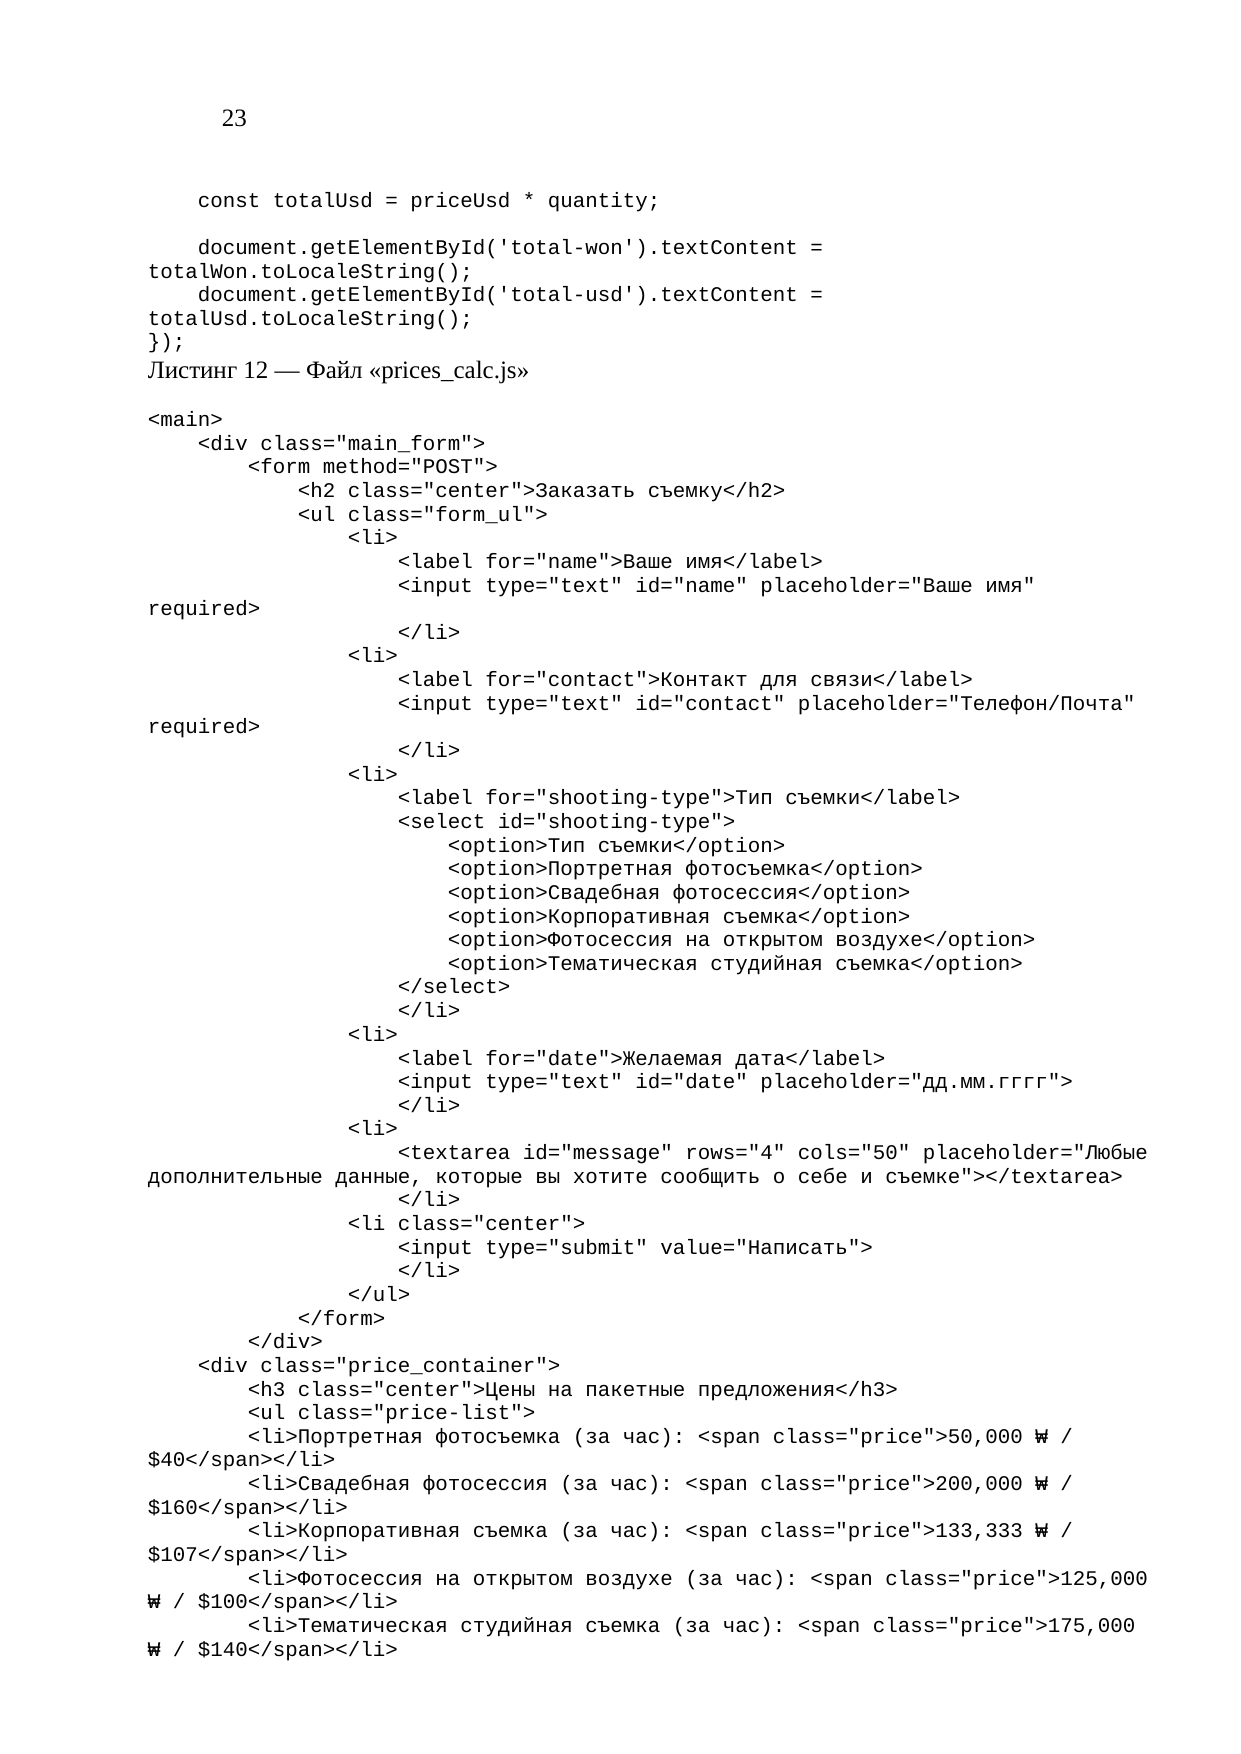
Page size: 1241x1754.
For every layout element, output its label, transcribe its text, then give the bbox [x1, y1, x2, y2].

text <li> [148, 527, 1152, 551]
text const totalUsd = priceUsd * quantity; [148, 190, 1152, 213]
text <option>Фотосессия на открытом воздухе</option> [148, 929, 1152, 953]
text <label for="date">Желаемая дата</label> [148, 1047, 1152, 1071]
text <li> [148, 646, 1152, 669]
text <li> [148, 764, 1152, 787]
text <li>Портретная фотосъемка (за час): <span class="price">50,000 ₩ / $40</span></li> [148, 1426, 1152, 1473]
text <h3 class="center">Цены на пакетные предложения</h3> [148, 1378, 1152, 1402]
text <form method="POST"> [148, 456, 1152, 480]
text </div> [148, 1331, 1152, 1355]
text </li> [148, 740, 1152, 764]
text document.getElementById('total-won').textContent = totalWon.toLocaleString(); [148, 237, 1152, 284]
text <ul class="form_ul"> [148, 504, 1152, 527]
text </select> [148, 977, 1152, 1000]
text <li> [148, 1024, 1152, 1047]
text </form> [148, 1308, 1152, 1331]
text <input type="text" id="date" placeholder="дд.мм.гггг"> [148, 1071, 1152, 1095]
text }); [148, 332, 1152, 355]
text <label for="contact">Контакт для связи</label> [148, 669, 1152, 693]
text <li>Свадебная фотосессия (за час): <span class="price">200,000 ₩ / $160</span></li> [148, 1473, 1152, 1520]
text document.getElementById('total-usd').textContent = totalUsd.toLocaleString(); [148, 284, 1152, 332]
text <div class="price_container"> [148, 1355, 1152, 1378]
text <input type="submit" value="Написать"> [148, 1237, 1152, 1260]
text </li> [148, 1000, 1152, 1024]
text <label for="shooting-type">Тип съемки</label> [148, 787, 1152, 811]
text <option>Корпоративная съемка</option> [148, 906, 1152, 929]
text <input type="text" id="contact" placeholder="Телефон/Почта" required> [148, 693, 1152, 740]
text <li> [148, 1118, 1152, 1142]
text <main> [148, 409, 1152, 433]
text </li> [148, 1260, 1152, 1284]
text <textarea id="message" rows="4" cols="50" placeholder="Любые дополнительные данные, которые вы хотите сообщить о себе и съемке"></textarea> [148, 1142, 1152, 1189]
text <label for="name">Ваше имя</label> [148, 551, 1152, 574]
text <li class="center"> [148, 1213, 1152, 1237]
text <option>Тематическая студийная съемка</option> [148, 953, 1152, 977]
text <option>Тип съемки</option> [148, 835, 1152, 858]
text <option>Портретная фотосъемка</option> [148, 858, 1152, 882]
text <h2 class="center">Заказать съемку</h2> [148, 480, 1152, 504]
text <ul class="price-list"> [148, 1402, 1152, 1426]
text Файл «prices_calc.js» [148, 355, 1152, 384]
text <select id="shooting-type"> [148, 811, 1152, 835]
text </li> [148, 622, 1152, 646]
text <li>Корпоративная съемка (за час): <span class="price">133,333 ₩ / $107</span></li> [148, 1520, 1152, 1568]
text <li>Тематическая студийная съемка (за час): <span class="price">175,000 ₩ / $140</span></li> [148, 1615, 1152, 1662]
text <div class="main_form"> [148, 433, 1152, 456]
text </li> [148, 1095, 1152, 1118]
text <li>Фотосессия на открытом воздухе (за час): <span class="price">125,000 ₩ / $100</span></li> [148, 1568, 1152, 1615]
text <input type="text" id="name" placeholder="Ваше имя" required> [148, 574, 1152, 622]
text </li> [148, 1189, 1152, 1213]
text <option>Свадебная фотосессия</option> [148, 882, 1152, 906]
text </ul> [148, 1284, 1152, 1308]
